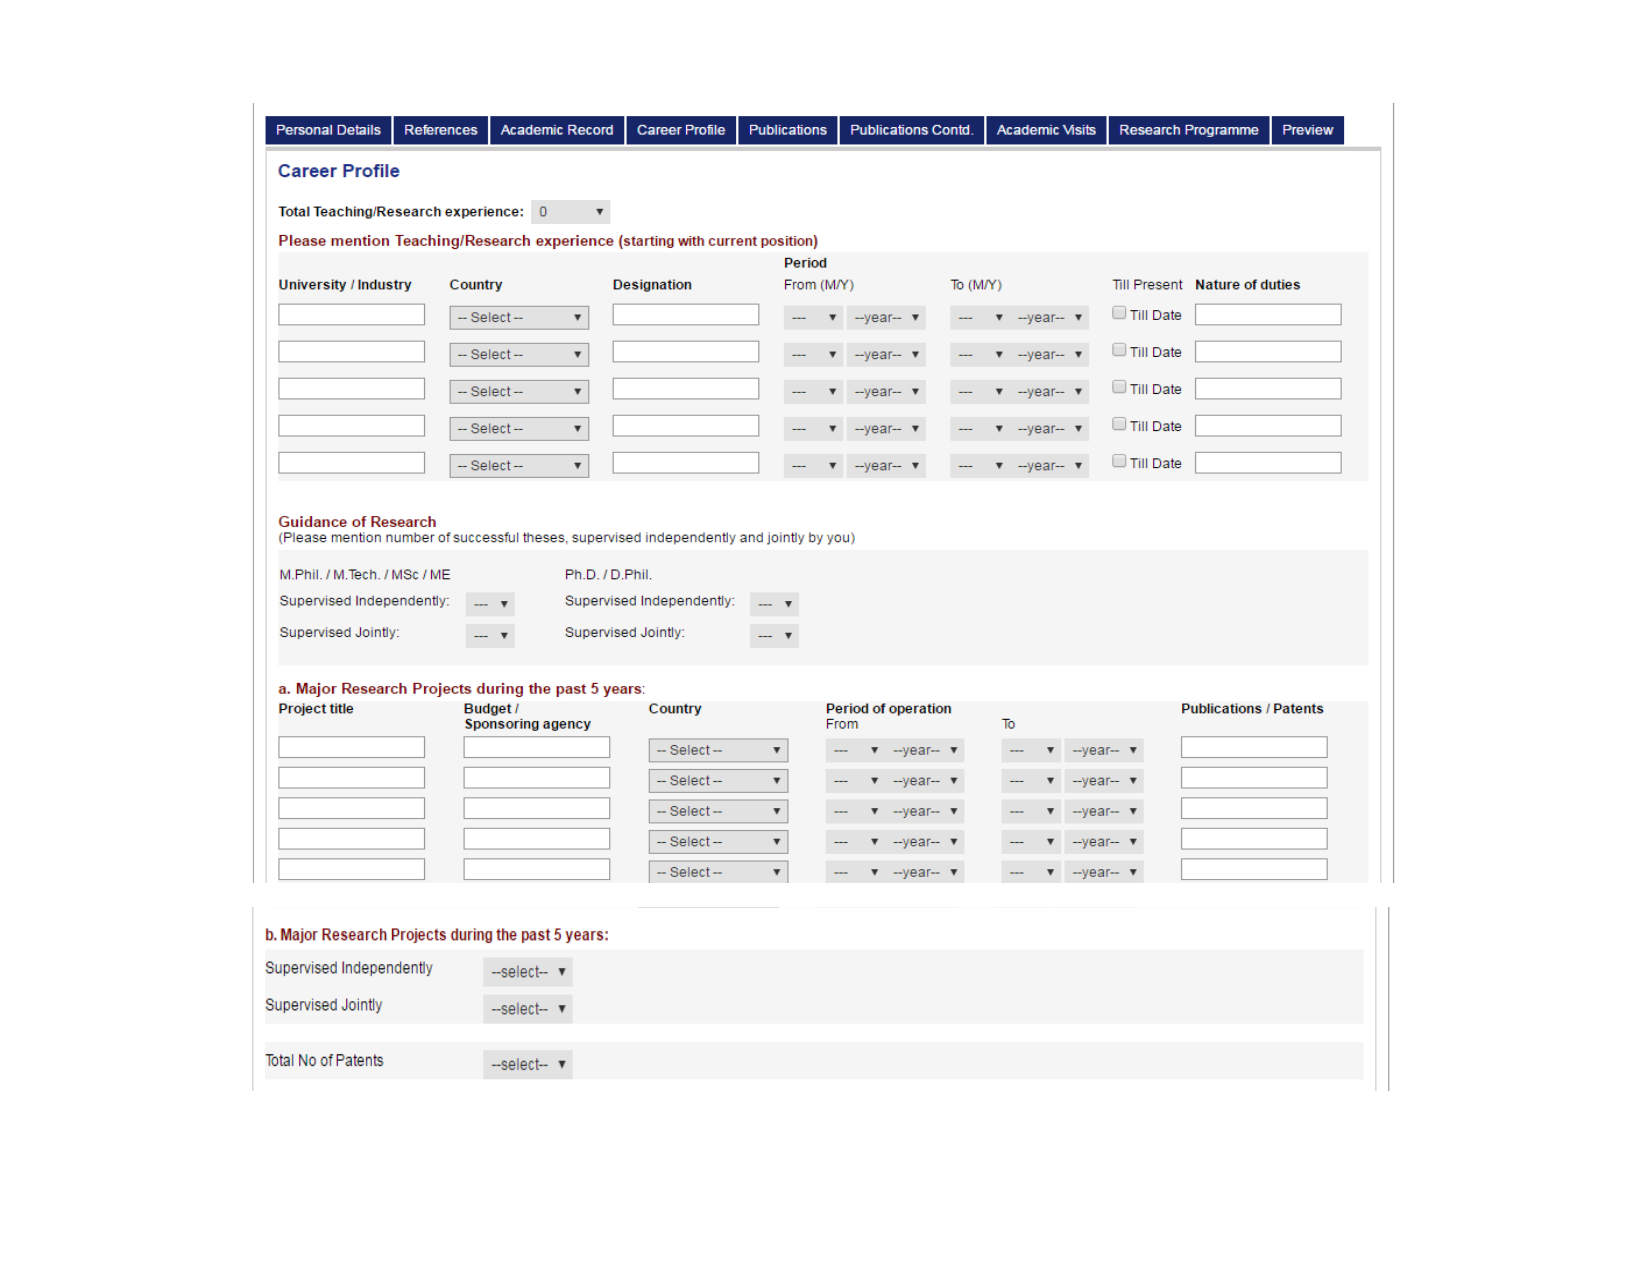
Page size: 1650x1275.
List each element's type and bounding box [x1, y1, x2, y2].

picture [252, 103, 1398, 883]
picture [246, 907, 1404, 1091]
